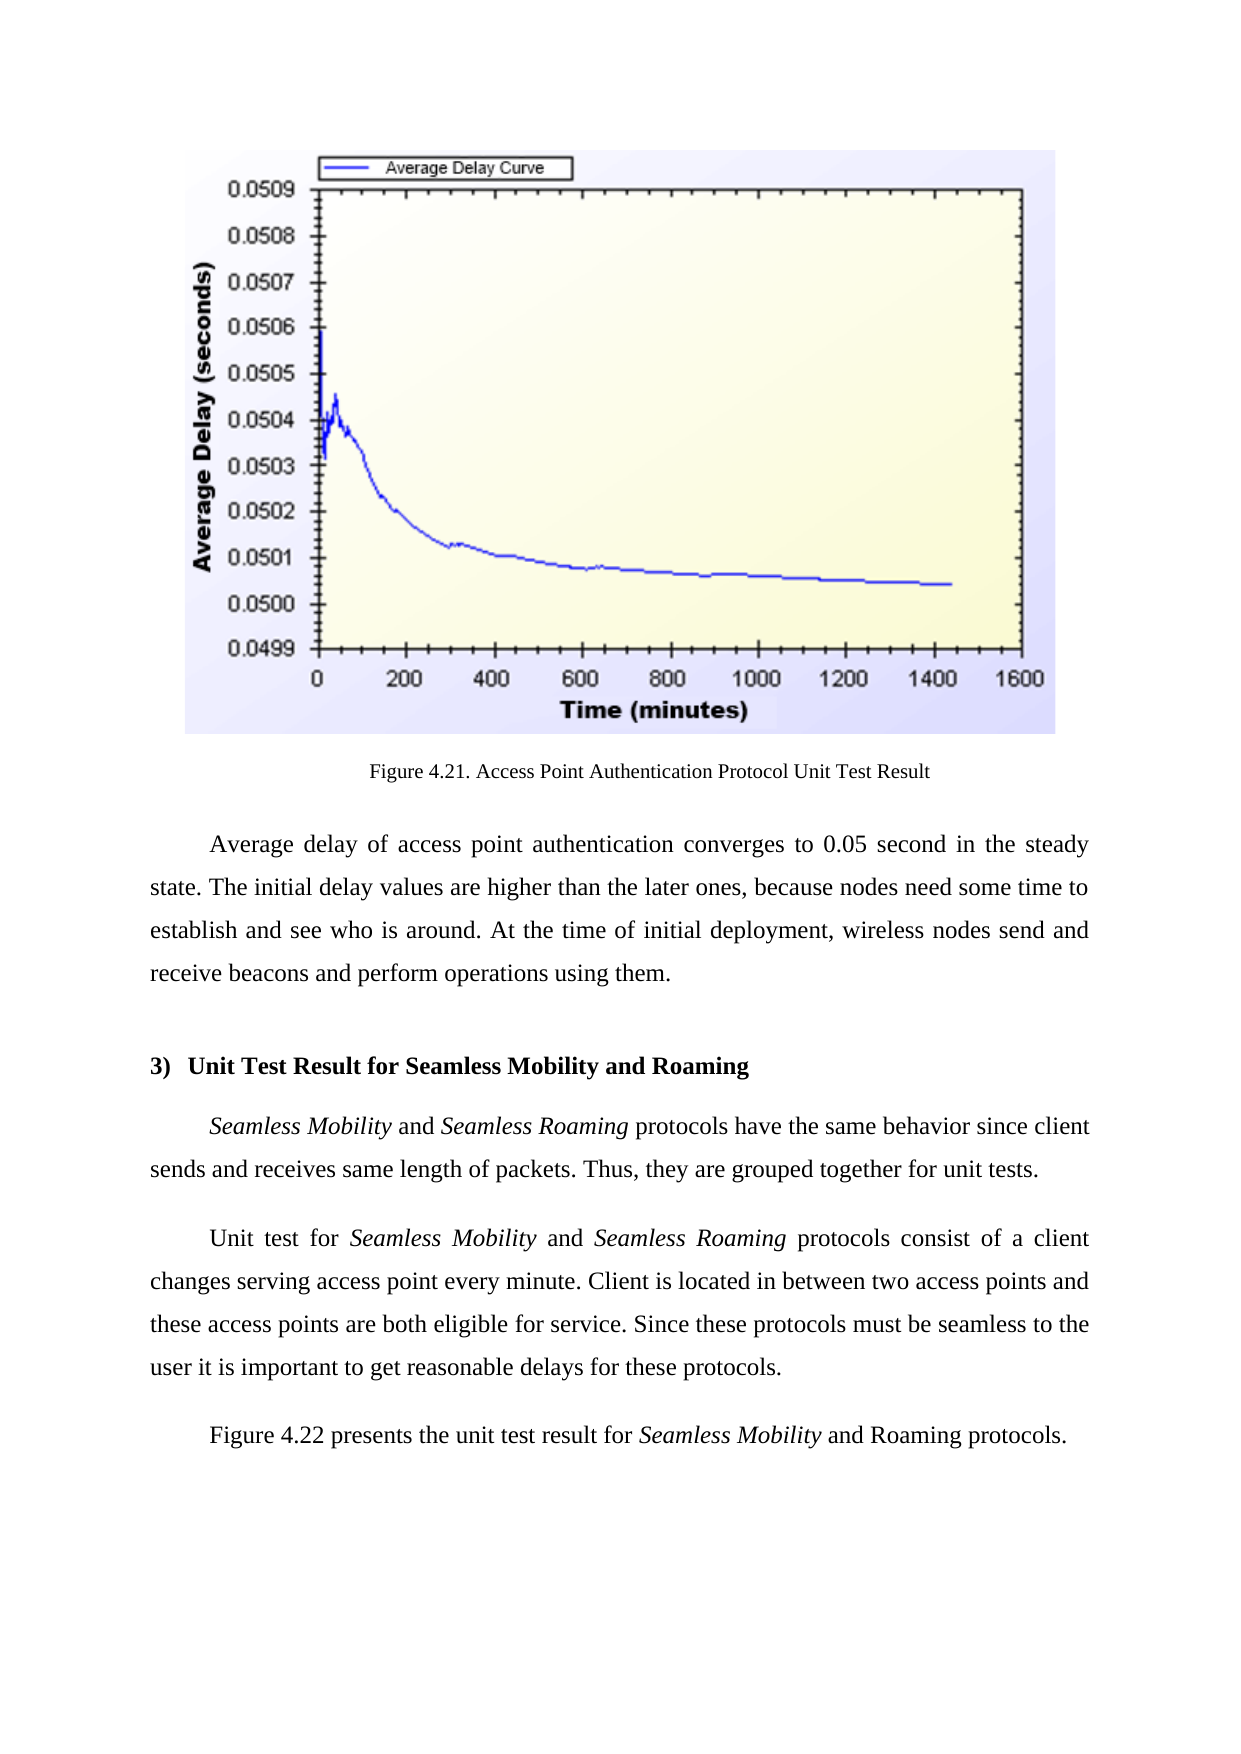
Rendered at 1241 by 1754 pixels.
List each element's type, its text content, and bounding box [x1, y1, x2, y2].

subtitle Unit Test Result for Seamless Mobility and Roaming [150, 1051, 1090, 1080]
text Seamless Mobility and Seamless Roaming protocols have the same behavior since client sends and receives same length of packets. Thus, they are grouped together for unit tests. [150, 1111, 1090, 1183]
picture [184, 150, 1056, 734]
text Average delay of access point authentication converges to 0.05 second in the steady state. The initial delay values are higher than the later ones, because nodes need some time to establish and see who is around. At the time of initial deployment, wireless nodes send and receive beacons and perform operations using them. [150, 829, 1090, 987]
text Unit test for Seamless Mobility and Seamless Roaming protocols consist of a client changes serving access point every minute. Client is located in between two access points and these access points are both eligible for service. Since these protocols must be seamless to the user it is important to get reasonable delays for these protocols. [150, 1223, 1090, 1381]
